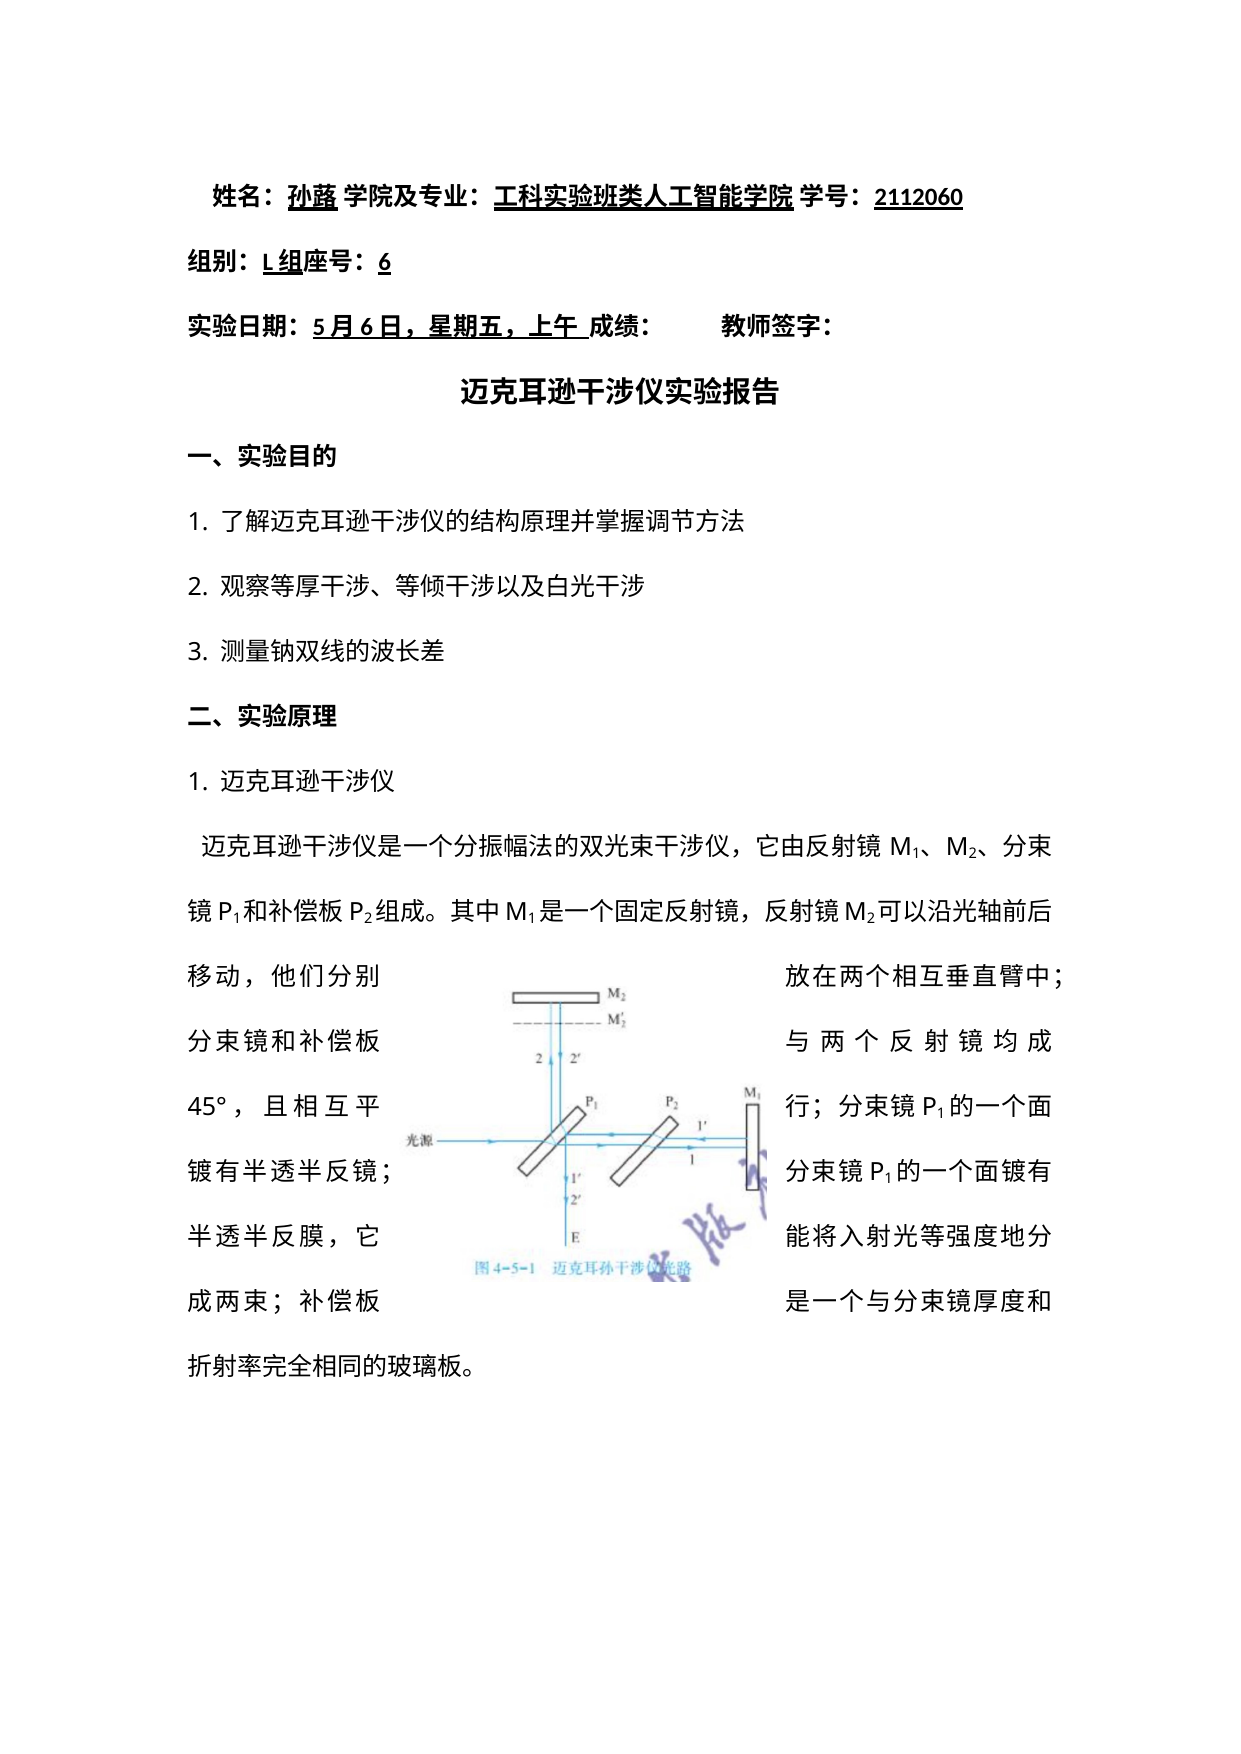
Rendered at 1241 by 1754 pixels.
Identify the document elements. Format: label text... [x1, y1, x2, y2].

text 迈克耳逊干涉仪实验报告 [187, 357, 1053, 422]
text 组别：L组座号：6 [187, 227, 1053, 292]
list 迈克耳逊干涉仪 [187, 747, 1053, 812]
list 了解迈克耳逊干涉仪的结构原理并掌握调节方法 [187, 487, 1053, 552]
text 姓名：孙蕗 学院及专业：工科实验班类人工智能学院 学号：2112060 [187, 162, 1053, 227]
picture [398, 986, 767, 1282]
list 实验目的 [187, 422, 1053, 487]
list 测量钠双线的波长差 [187, 617, 1053, 682]
list 实验原理 [187, 682, 1053, 747]
list 观察等厚干涉、等倾干涉以及白光干涉 [187, 552, 1053, 617]
list 迈克耳逊干涉仪是一个分振幅法的双光束干涉仪，它由反射镜M1、M2、分束镜P1和补偿板P2组成。其中M1是一个固定反射镜，反射镜M2可以沿光轴前后移动，他们分别放在两个相互垂直臂中；分束镜和补偿板与两个反射镜均成45°，且相互平行；分束镜P1的一个面镀有半透半反镜；分束镜P1的一个面镀有半透半反膜，它能将入射光等强度地分成两束；补偿板是一个与分束镜厚度和折射率完全相同的玻璃板。 [187, 812, 1053, 1397]
text 实验日期：5月6日，星期五，上午 成绩： 教师签字： [187, 292, 1053, 357]
